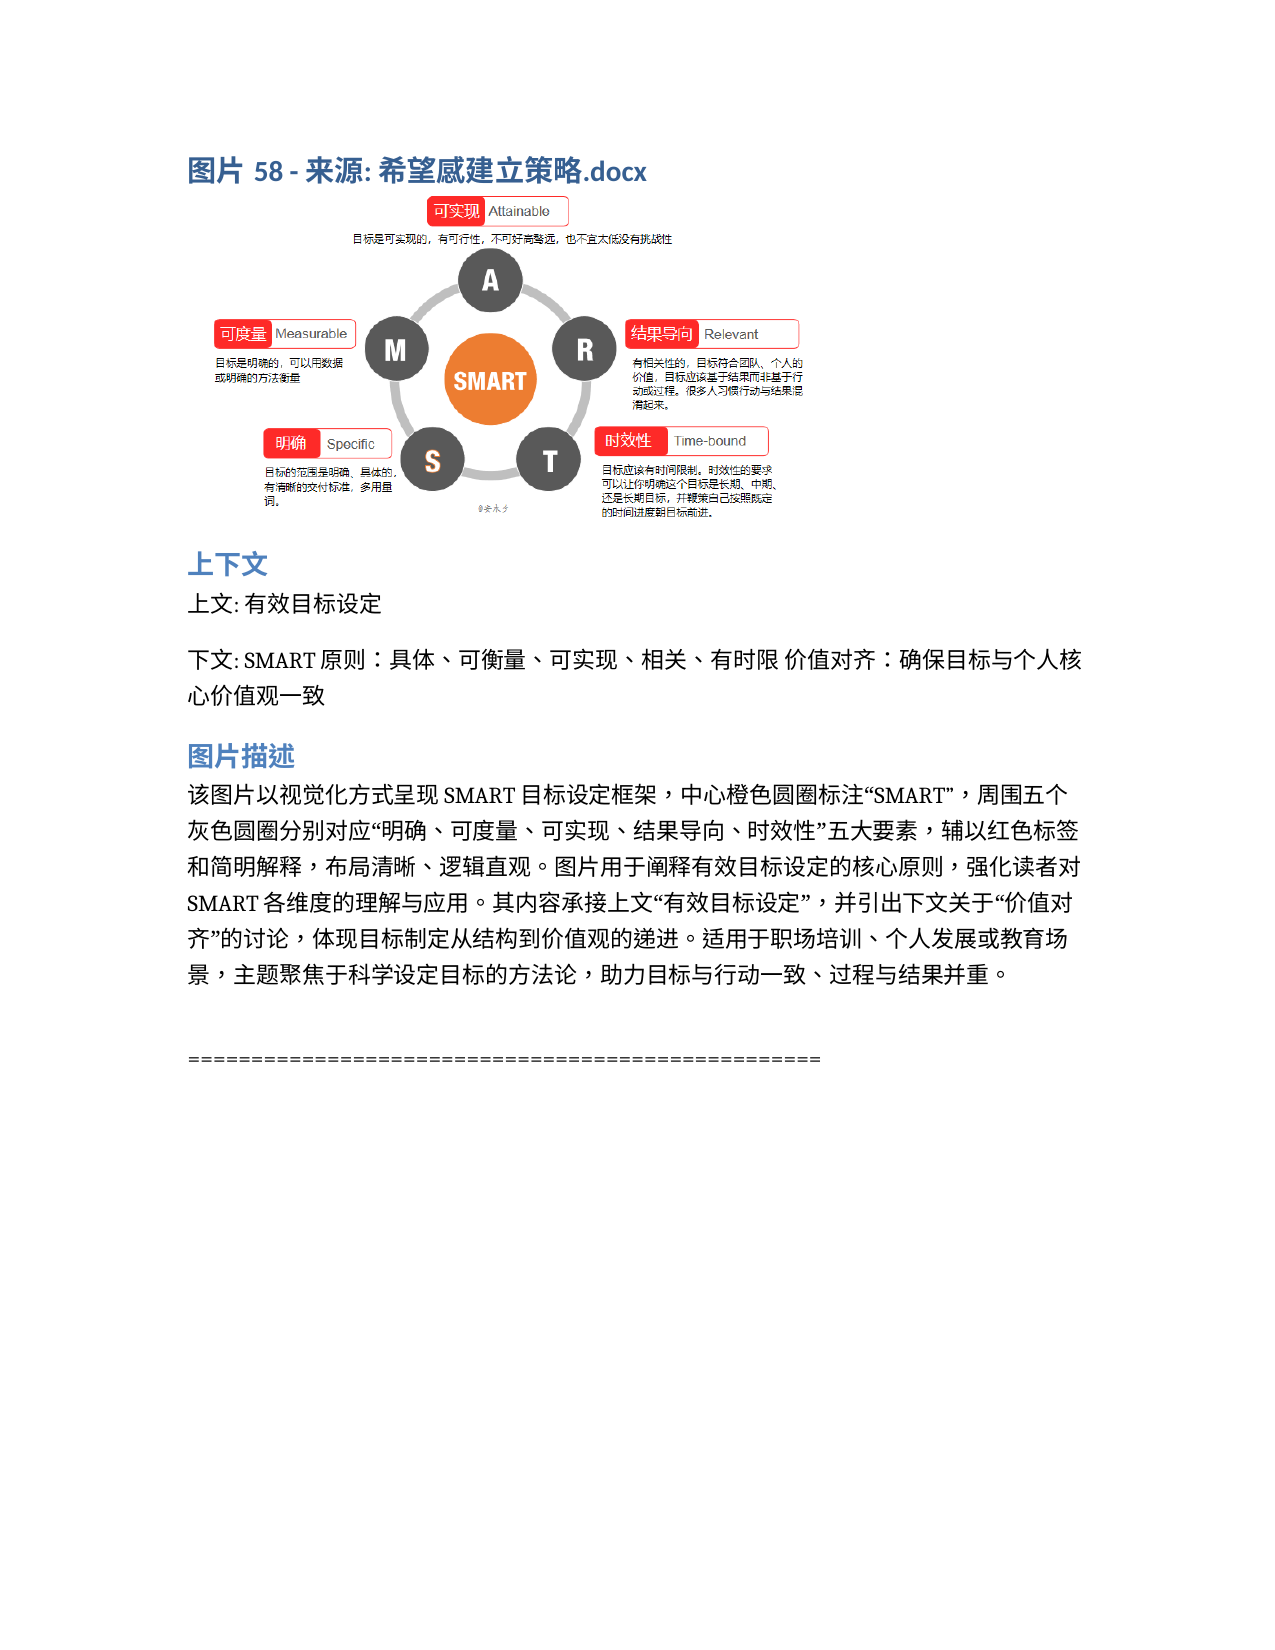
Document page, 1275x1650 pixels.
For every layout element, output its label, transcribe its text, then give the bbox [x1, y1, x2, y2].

subtitle 图片描述 [187, 737, 1087, 774]
text ================================================== [187, 1016, 1087, 1103]
text 该图片以视觉化方式呈现SMART目标设定框架，中心橙色圆圈标注“SMART”，周围五个灰色圆圈分别对应“明确、可度量、可实现、结果导向、时效性”五大要素，辅以红色标签和简明解释，布局清晰、逻辑直观。图片用于阐释有效目标设定的核心原则，强化读者对SMART各维度的理解与应用。其内容承接上文“有效目标设定”，并引出下文关于“价值对齐”的讨论，体现目标制定从结构到价值观的递进。适用于职场培训、个人发展或教育场景，主题聚焦于科学设定目标的方法论，助力目标与行动一致、过程与结果并重。 [187, 779, 1087, 990]
text 上文: 有效目标设定 [187, 587, 1087, 619]
picture [206, 195, 807, 521]
subtitle 上下文 [187, 545, 1087, 582]
subtitle 图片 58 - 来源: 希望感建立策略.docx [187, 150, 1087, 190]
text 下文: SMART原则：具体、可衡量、可实现、相关、有时限 价值对齐：确保目标与个人核心价值观一致 [187, 644, 1087, 711]
